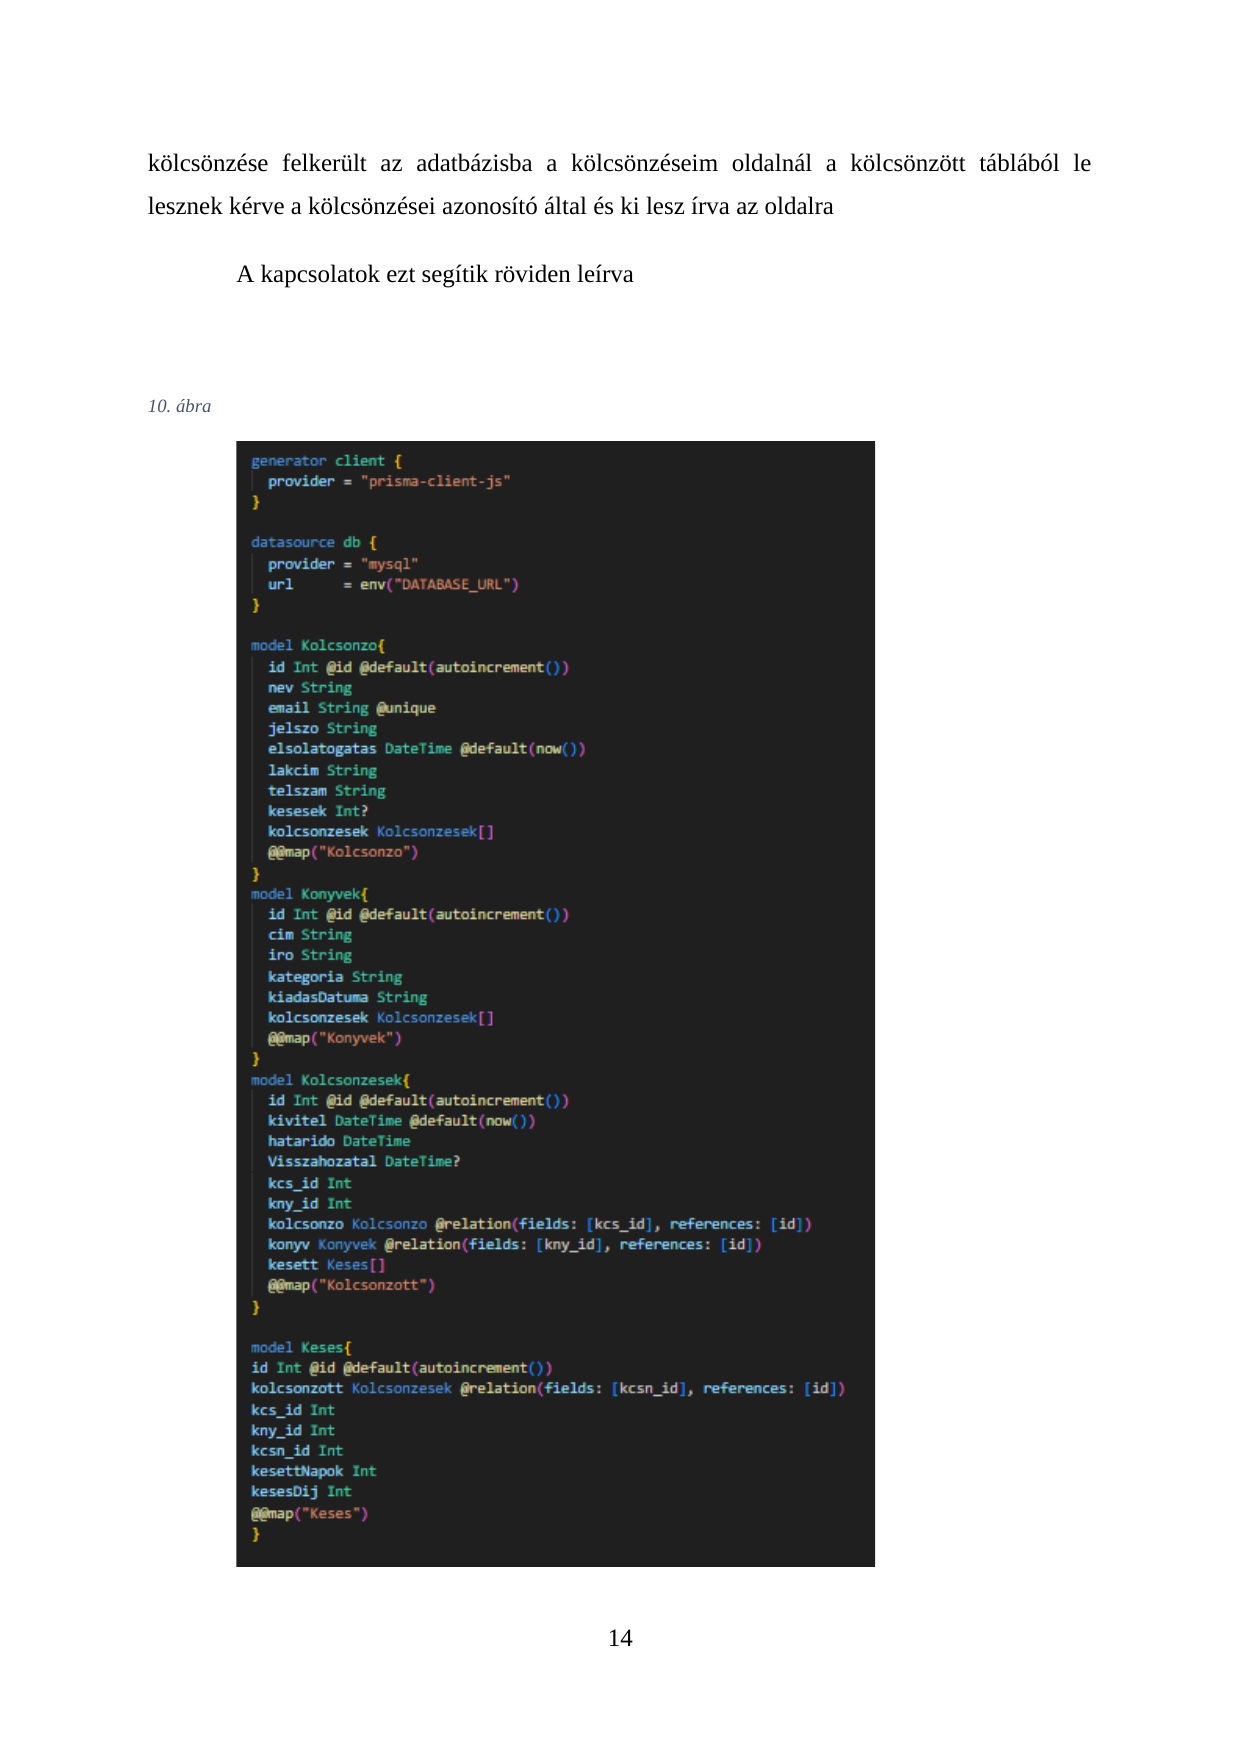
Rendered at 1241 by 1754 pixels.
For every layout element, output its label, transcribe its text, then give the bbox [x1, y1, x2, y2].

text 10. ábra [148, 395, 1093, 417]
picture [236, 441, 876, 1567]
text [148, 148, 1093, 219]
text A kapcsolatok ezt segítik röviden leírva [148, 259, 1093, 288]
